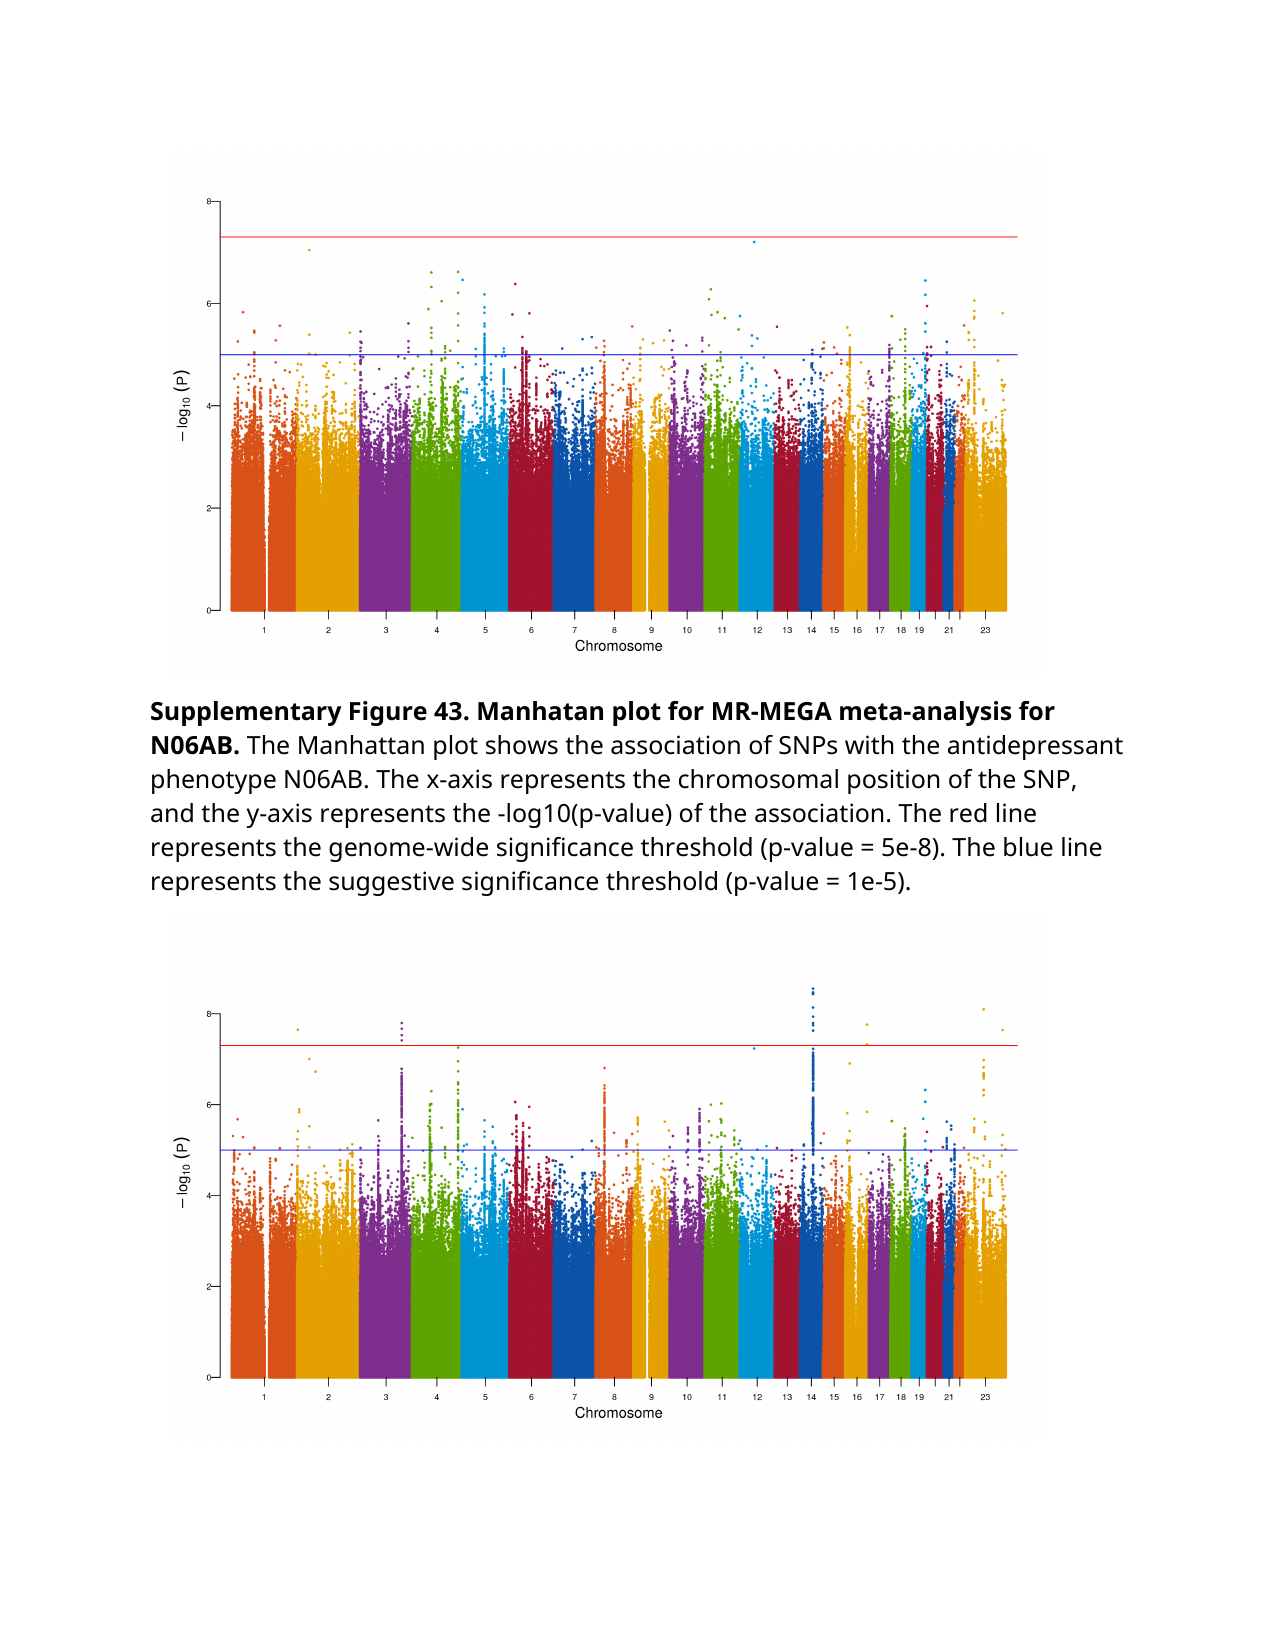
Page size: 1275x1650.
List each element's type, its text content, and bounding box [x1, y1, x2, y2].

text Supplementary Figure 43. Manhatan plot for MR-MEGA meta-analysis for N06AB. The Manhattan plot shows the association of SNPs with the antidepressant phenotype N06AB. The x-axis represents the chromosomal position of the SNP, and the y-axis represents the -log10(p-value) of the association. The red line represents the genome-wide significance threshold (p-value = 5e-8). The blue line represents the suggestive significance threshold (p-value = 1e-5). [150, 694, 1125, 898]
picture [168, 150, 1044, 675]
picture [168, 916, 1044, 1442]
